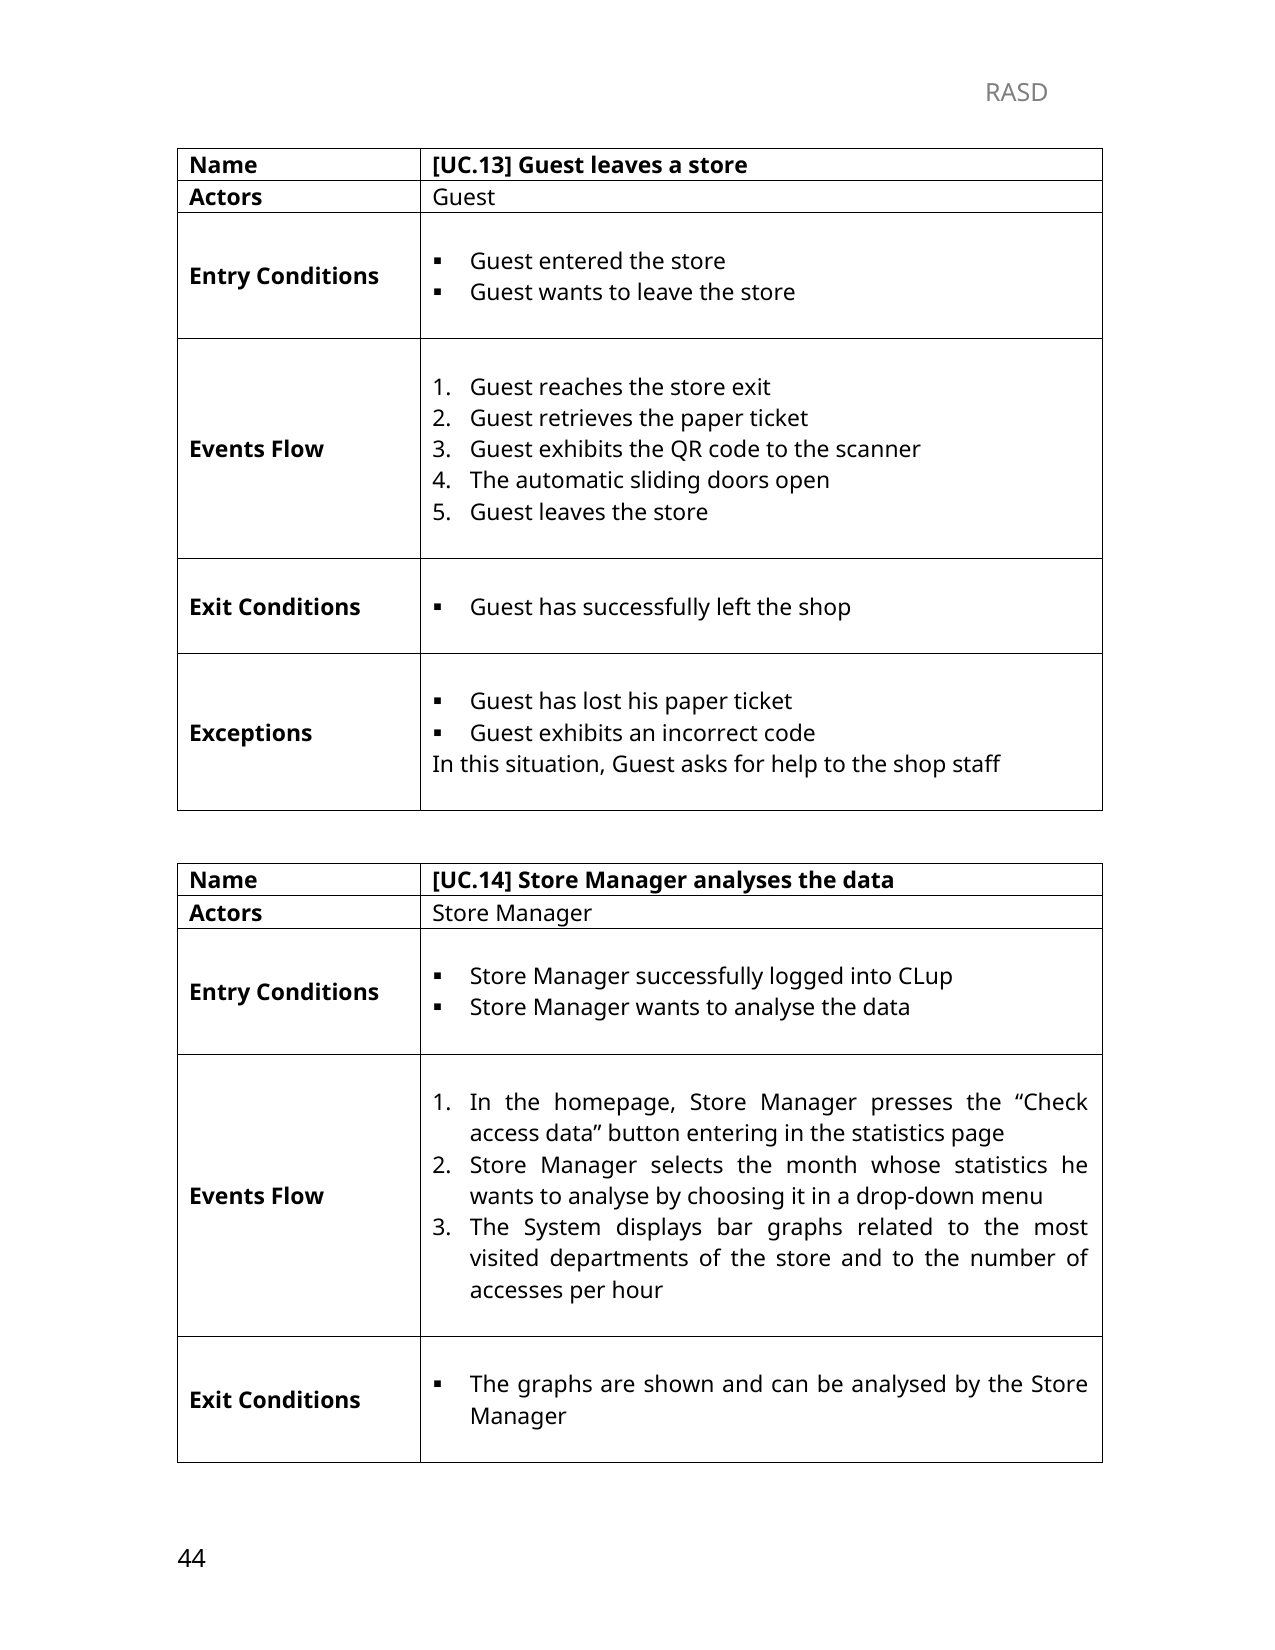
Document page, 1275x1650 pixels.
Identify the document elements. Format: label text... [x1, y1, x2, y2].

table_cell Entry Conditions [178, 213, 420, 338]
table_cell Entry Conditions [178, 929, 420, 1054]
table_cell Events Flow [178, 339, 420, 558]
table_cell Actors [178, 896, 420, 928]
table_cell Exceptions [178, 654, 420, 810]
table_cell Exit Conditions [178, 1337, 420, 1462]
table_cell Store Manager [421, 896, 1102, 928]
table_header Name [178, 149, 420, 180]
table_header [UC.14] Store Manager analyses the data [421, 864, 1102, 895]
table_cell Guest has successfully left the shop [421, 559, 1102, 653]
table_cell Actors [178, 181, 420, 212]
table_cell Guest reaches the store exit Guest retrieves the paper ticket Guest exhibits the QR code to the scanner The automatic sliding doors open Guest leaves the store [421, 339, 1102, 558]
table_cell Exit Conditions [178, 559, 420, 653]
table_cell Guest has lost his paper ticket Guest exhibits an incorrect code In this situation, Guest asks for help to the shop staff [421, 654, 1102, 810]
table_cell Guest entered the store Guest wants to leave the store [421, 213, 1102, 338]
table_cell Events Flow [178, 1055, 420, 1336]
table_cell Store Manager successfully logged into CLup Store Manager wants to analyse the data [421, 929, 1102, 1054]
table_header Name [178, 864, 420, 895]
table_cell Guest [421, 181, 1102, 212]
table_header [UC.13] Guest leaves a store [421, 149, 1102, 180]
table_cell In the homepage, Store Manager presses the “Check access data” button entering in the statistics page Store Manager selects the month whose statistics he wants to analyse by choosing it in a drop-down menu The System displays bar graphs related to the most visited departments of the store and to the number of accesses per hour [421, 1055, 1102, 1336]
table_cell The graphs are shown and can be analysed by the Store Manager [421, 1337, 1102, 1462]
